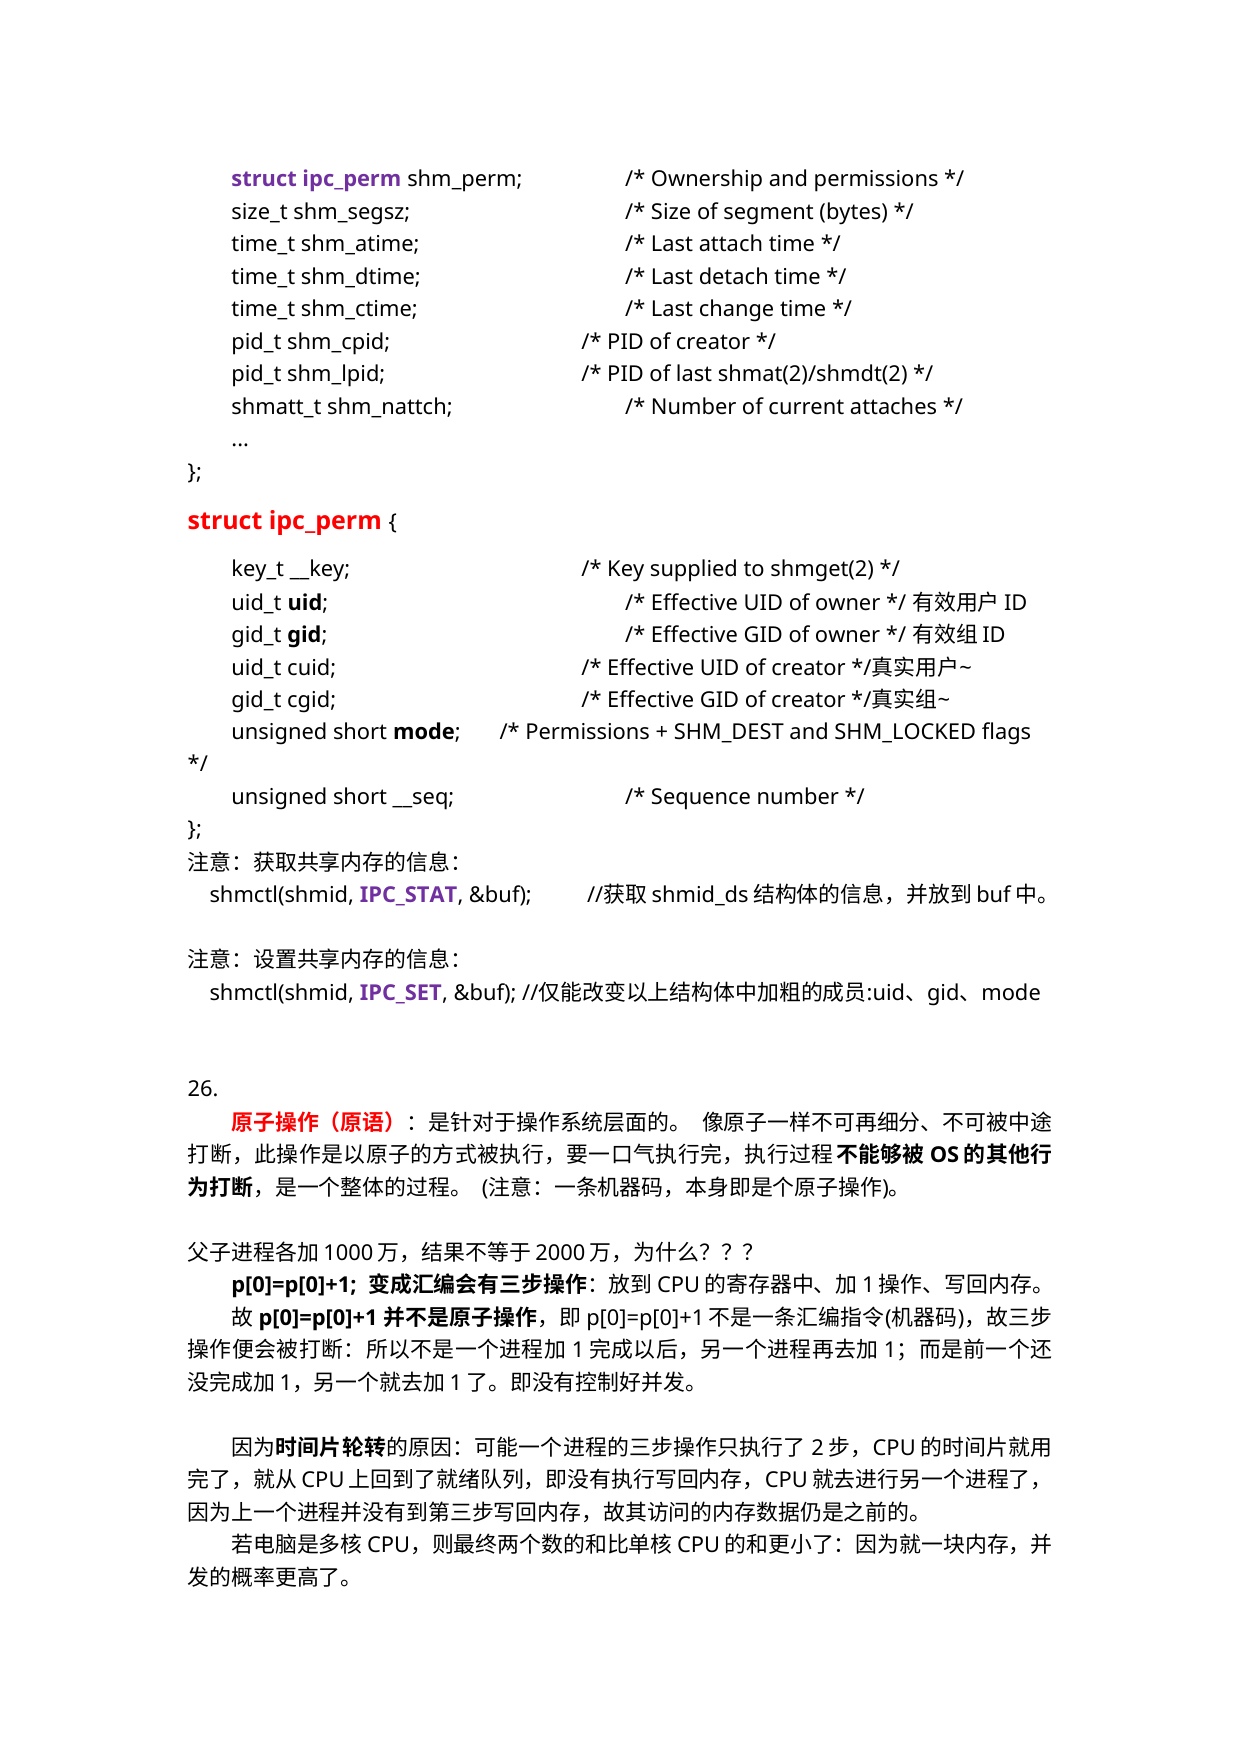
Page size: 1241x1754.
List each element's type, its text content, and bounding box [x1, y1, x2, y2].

text }; [187, 812, 1053, 844]
text 故 p[0]=p[0]+1 并不是原子操作，即p[0]=p[0]+1不是一条汇编指令(机器码)，故三步操作便会被打断：所以不是一个进程加1完成以后，另一个进程再去加1；而是前一个还没完成加1，另一个就去加1了。即没有控制好并发。 [187, 1299, 1053, 1397]
text time_t shm_ctime; /* Last change time */ [187, 292, 1053, 324]
text key_t __key; /* Key supplied to shmget(2) */ [187, 552, 1053, 584]
text }; [187, 454, 1053, 487]
text uid_t uid; /* Effective UID of owner */ 有效用户ID [187, 584, 1053, 617]
text 26. [187, 1072, 1053, 1104]
text shmatt_t shm_nattch; /* Number of current attaches */ [187, 389, 1053, 422]
text p[0]=p[0]+1; 变成汇编会有三步操作：放到CPU的寄存器中、加1操作、写回内存。 [187, 1267, 1053, 1299]
text time_t shm_dtime; /* Last detach time */ [187, 259, 1053, 292]
text 若电脑是多核CPU，则最终两个数的和比单核CPU的和更小了：因为就一块内存，并发的概率更高了。 [187, 1527, 1053, 1592]
text struct ipc_perm { [187, 487, 1053, 552]
text 因为时间片轮转的原因：可能一个进程的三步操作只执行了2步，CPU的时间片就用完了，就从CPU上回到了就绪队列，即没有执行写回内存，CPU就去进行另一个进程了，因为上一个进程并没有到第三步写回内存，故其访问的内存数据仍是之前的。 [187, 1429, 1053, 1527]
text struct ipc_perm shm_perm; /* Ownership and permissions */ [187, 162, 1053, 194]
text 原子操作（原语）：是针对于操作系统层面的。 像原子一样不可再细分、不可被中途打断，此操作是以原子的方式被执行，要一口气执行完，执行过程不能够被OS的其他行为打断，是一个整体的过程。 (注意：一条机器码，本身即是个原子操作)。 [187, 1104, 1053, 1202]
text gid_t gid; /* Effective GID of owner */ 有效组ID [187, 617, 1053, 649]
text shmctl(shmid, IPC_STAT, &buf); //获取shmid_ds结构体的信息，并放到buf中。 [187, 877, 1053, 909]
text pid_t shm_lpid; /* PID of last shmat(2)/shmdt(2) */ [187, 357, 1053, 389]
text unsigned short mode; /* Permissions + SHM_DEST and SHM_LOCKED flags */ [187, 714, 1053, 779]
text 注意：获取共享内存的信息： [187, 844, 1053, 877]
text uid_t cuid; /* Effective UID of creator */真实用户~ [187, 649, 1053, 682]
text 注意：设置共享内存的信息： [187, 942, 1053, 974]
text time_t shm_atime; /* Last attach time */ [187, 227, 1053, 259]
text unsigned short __seq; /* Sequence number */ [187, 779, 1053, 812]
text pid_t shm_cpid; /* PID of creator */ [187, 324, 1053, 357]
text ... [187, 422, 1053, 454]
text size_t shm_segsz; /* Size of segment (bytes) */ [187, 194, 1053, 227]
text shmctl(shmid, IPC_SET, &buf); //仅能改变以上结构体中加粗的成员:uid、gid、mode [187, 974, 1053, 1007]
text 父子进程各加1000万，结果不等于2000万，为什么？？？ [187, 1234, 1053, 1267]
text gid_t cgid; /* Effective GID of creator */真实组~ [187, 682, 1053, 714]
